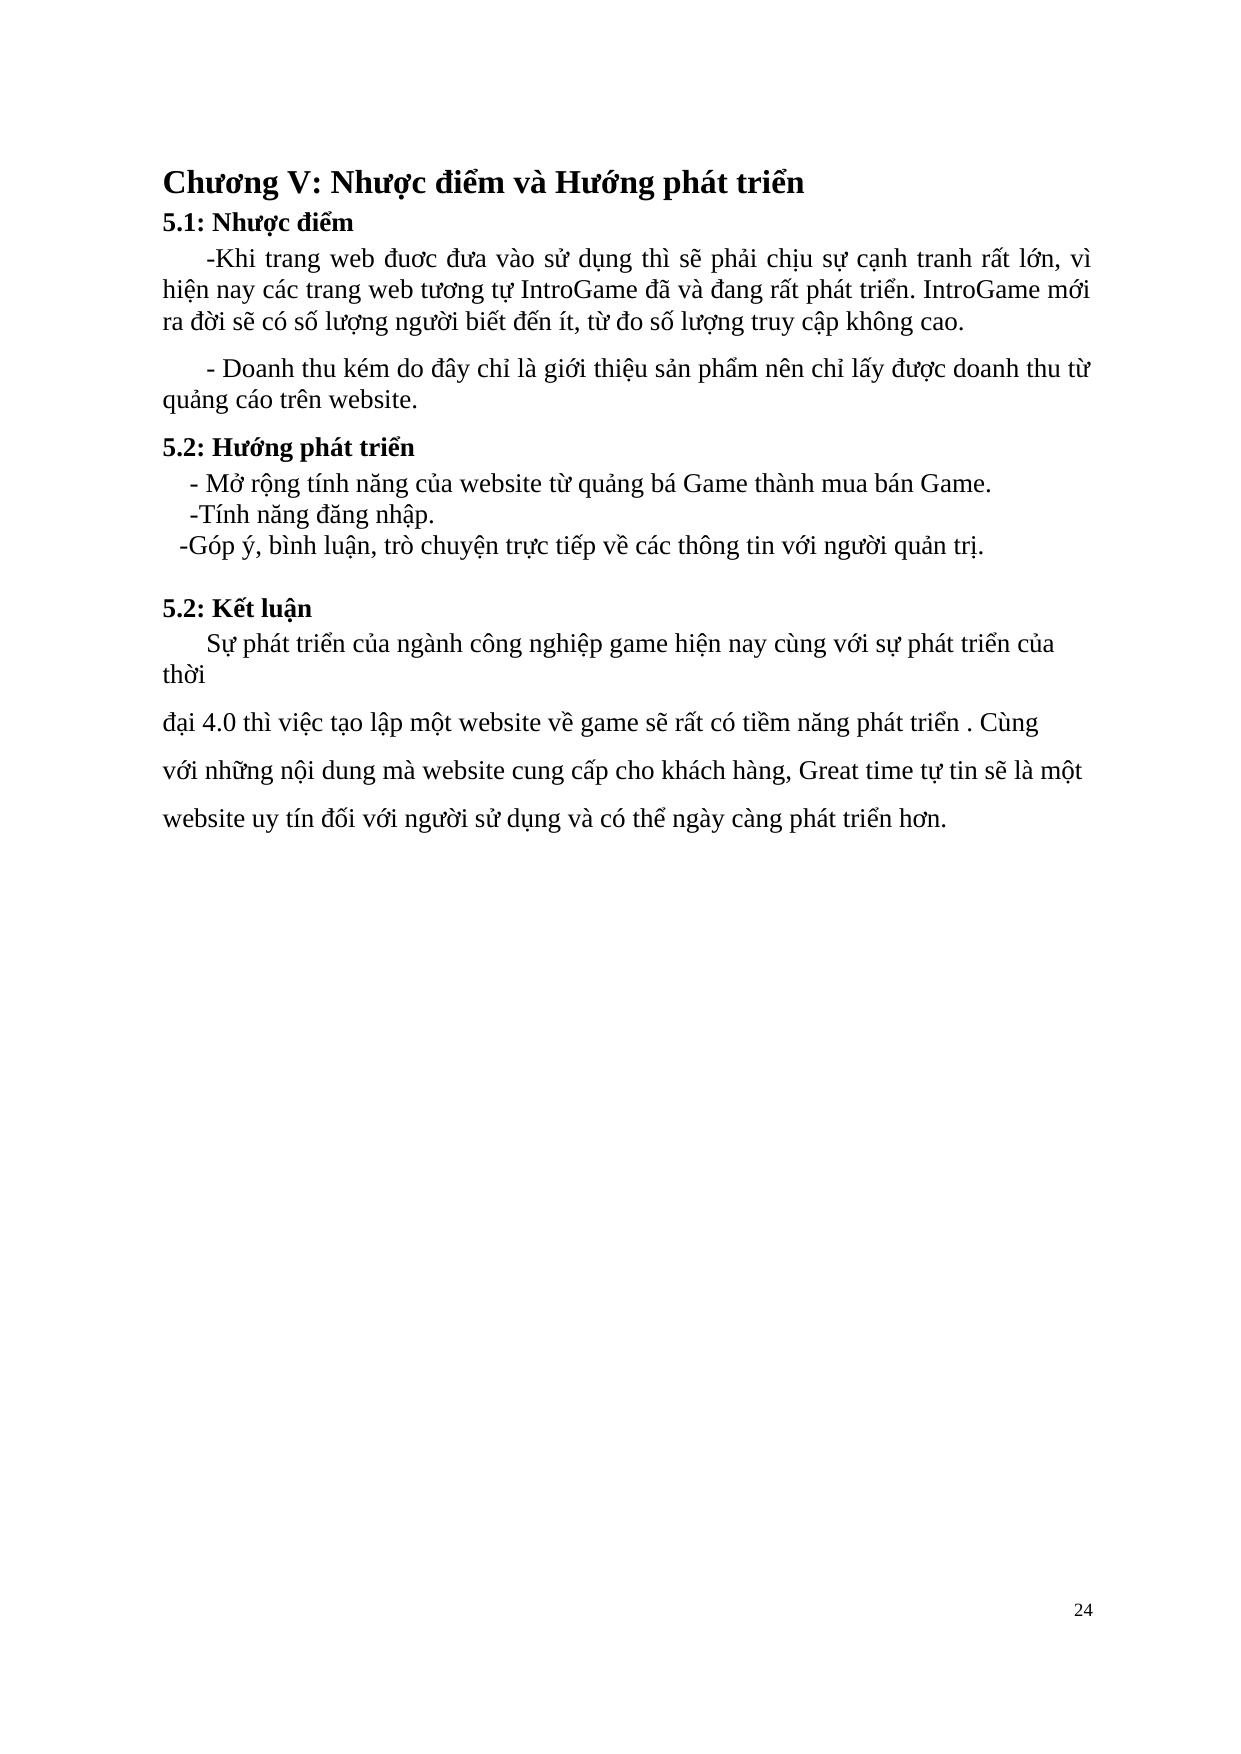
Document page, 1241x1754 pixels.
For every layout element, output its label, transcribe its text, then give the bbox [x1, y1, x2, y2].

text với những nội dung mà website cung cấp cho khách hàng, Great time tự tin sẽ là một [162, 754, 1093, 785]
text 5.1: Nhược điểm [162, 207, 1093, 238]
text website uy tín đối với người sử dụng và có thể ngày càng phát triển hơn. [162, 802, 1093, 833]
text đại 4.0 thì việc tạo lập một website về game sẽ rất có tiềm năng phát triển . Cùng [162, 706, 1093, 737]
text -Khi trang web đuơc đưa vào sử dụng thì sẽ phải chịu sự cạnh tranh rất lớn, vì hiện nay các trang web tương tự IntroGame đã và đang rất phát triển. IntroGame mới ra đời sẽ có số lượng người biết đến ít, từ đo số lượng truy cập không cao. [162, 242, 1093, 336]
text Sự phát triển của ngành công nghiệp game hiện nay cùng với sự phát triển của thời [162, 627, 1093, 690]
text - Mở rộng tính năng của website từ quảng bá Game thành mua bán Game. [162, 467, 1093, 498]
text 5.2: Kết luận [162, 592, 1093, 623]
text -Góp ý, bình luận, trò chuyện trực tiếp về các thông tin với người quản trị. [125, 529, 1093, 561]
text -Tính năng đăng nhập. [162, 498, 1093, 529]
subtitle Chương V: Nhược điểm và Hướng phát triển [162, 162, 1093, 201]
text - Doanh thu kém do đây chỉ là giới thiệu sản phẩm nên chỉ lấy được doanh thu từ quảng cáo trên website. [162, 352, 1093, 415]
text 5.2: Hướng phát triển [162, 431, 1093, 462]
